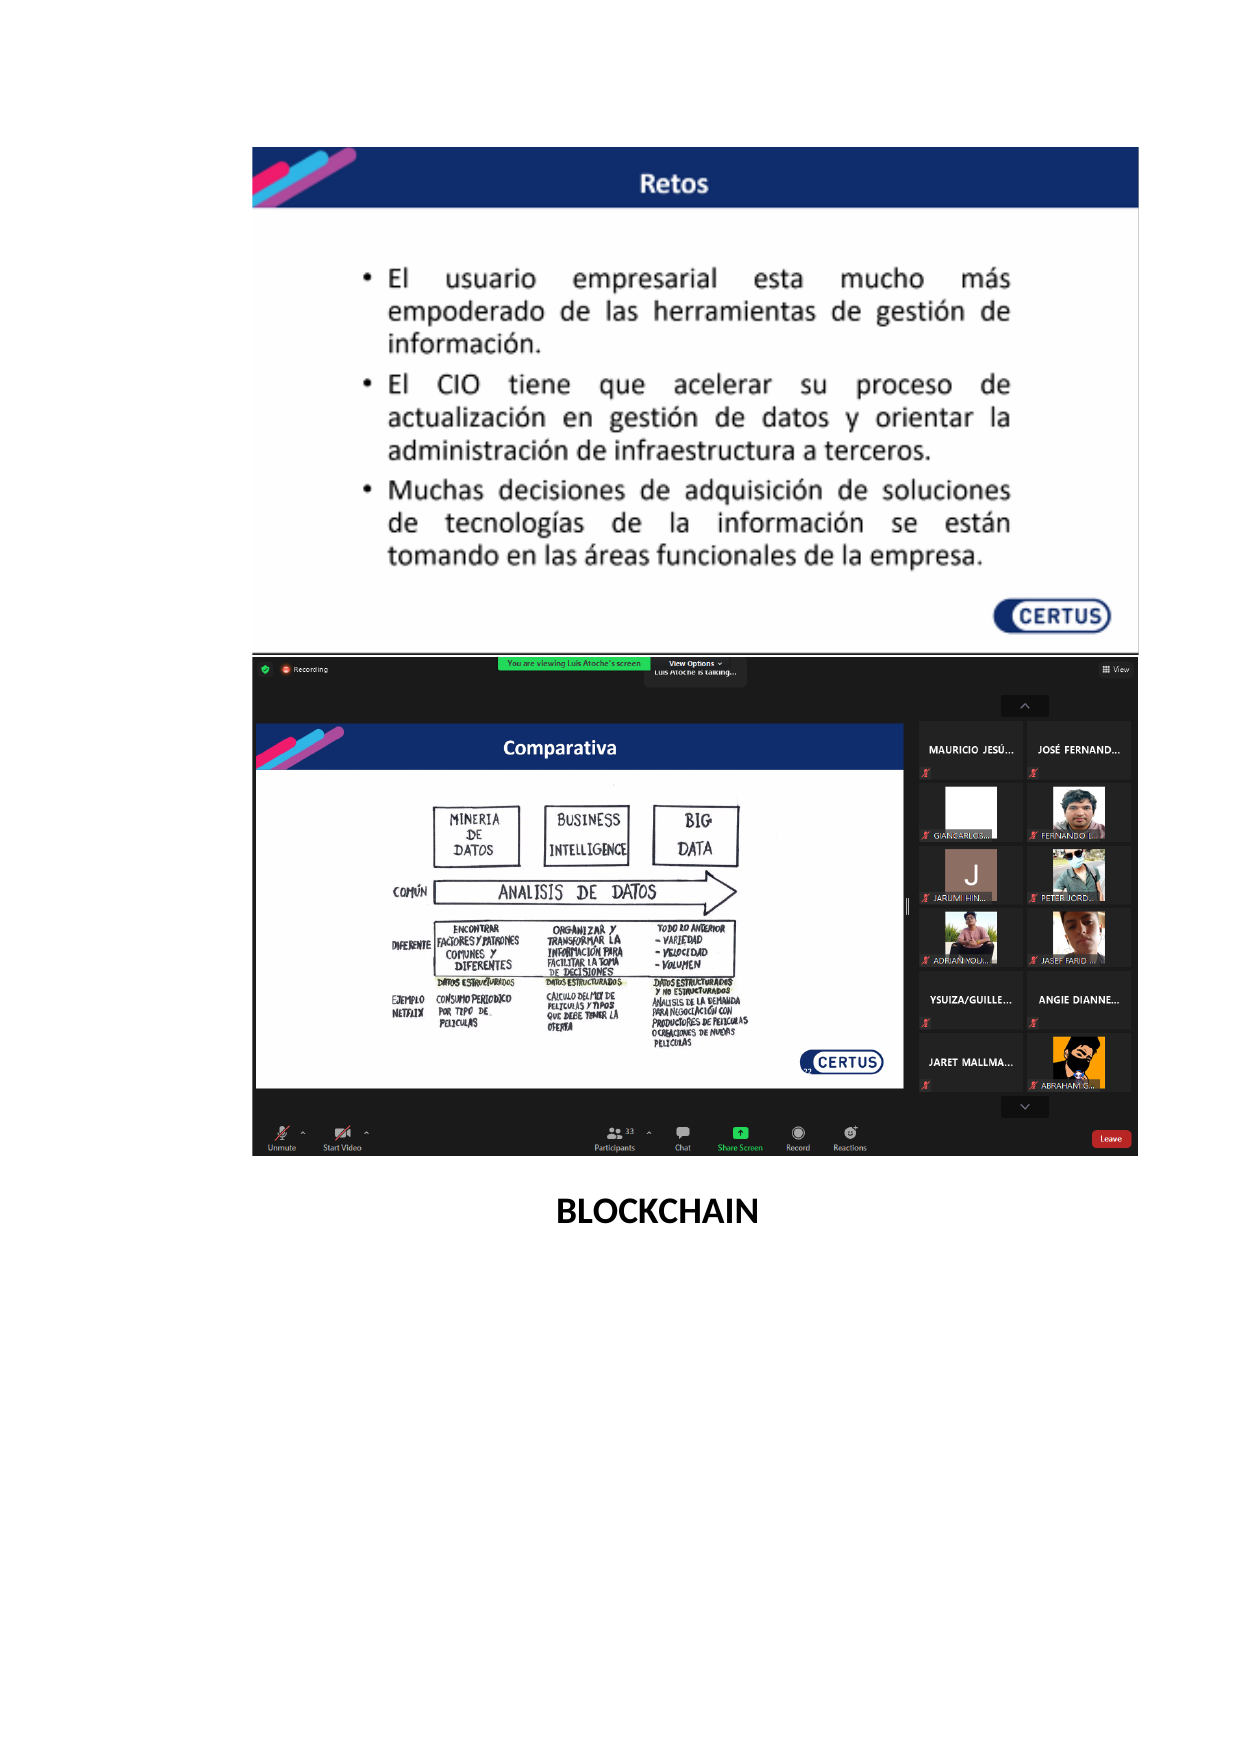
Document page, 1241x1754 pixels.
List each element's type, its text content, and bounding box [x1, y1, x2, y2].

picture [252, 657, 1138, 1156]
list BLOCKCHAIN [252, 1187, 1063, 1233]
picture [252, 147, 1139, 655]
